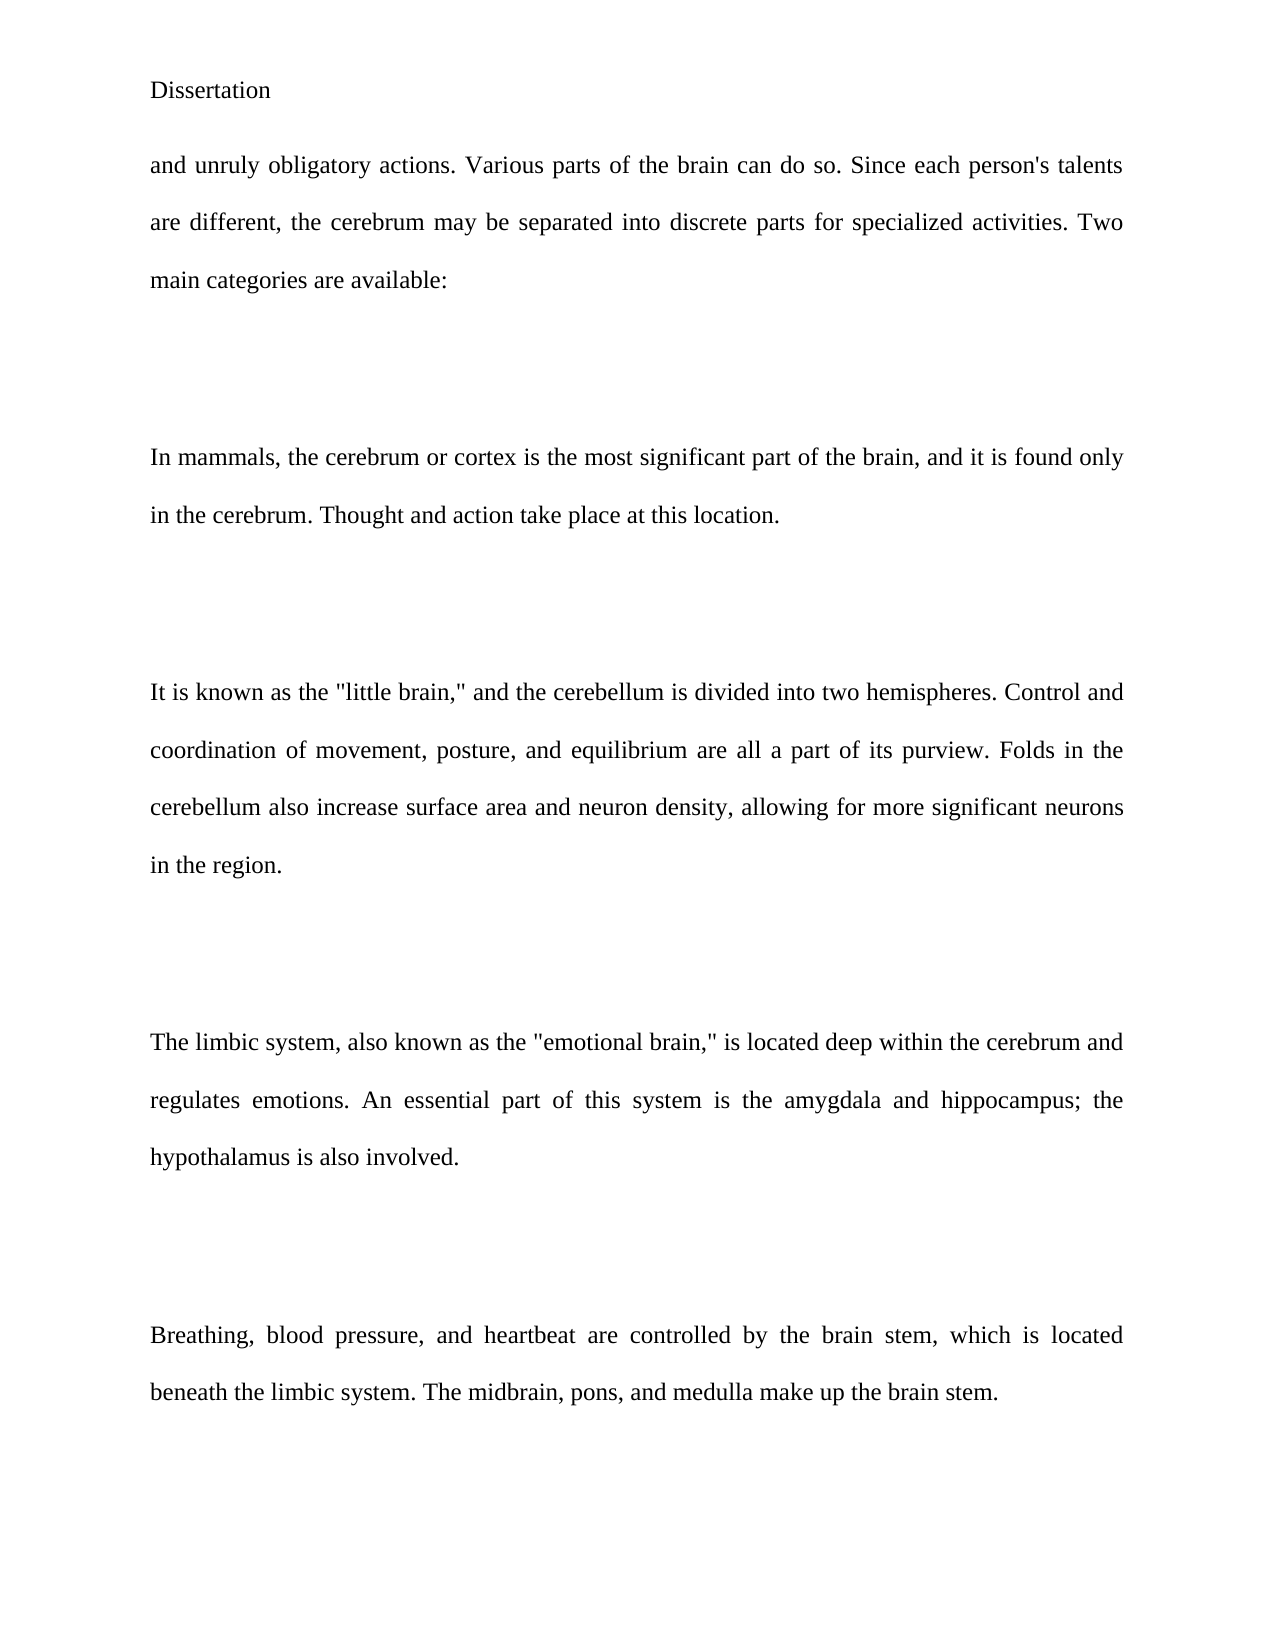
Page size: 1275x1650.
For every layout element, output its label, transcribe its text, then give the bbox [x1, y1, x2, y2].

text The limbic system, also known as the "emotional brain," is located deep within the cerebrum and regulates emotions. An essential part of this system is the amygdala and hippocampus; the hypothalamus is also involved. [150, 1027, 1125, 1171]
text In mammals, the cerebrum or cortex is the most significant part of the brain, and it is found only in the cerebrum. Thought and action take place at this location. [150, 442, 1125, 529]
text Breathing, blood pressure, and heartbeat are controlled by the brain stem, which is located beneath the limbic system. The midbrain, pons, and medulla make up the brain stem. [150, 1320, 1125, 1406]
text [150, 150, 1125, 294]
text It is known as the "little brain," and the cerebellum is divided into two hemispheres. Control and coordination of movement, posture, and equilibrium are all a part of its purview. Folds in the cerebellum also increase surface area and neuron density, allowing for more significant neurons in the region. [150, 677, 1125, 879]
